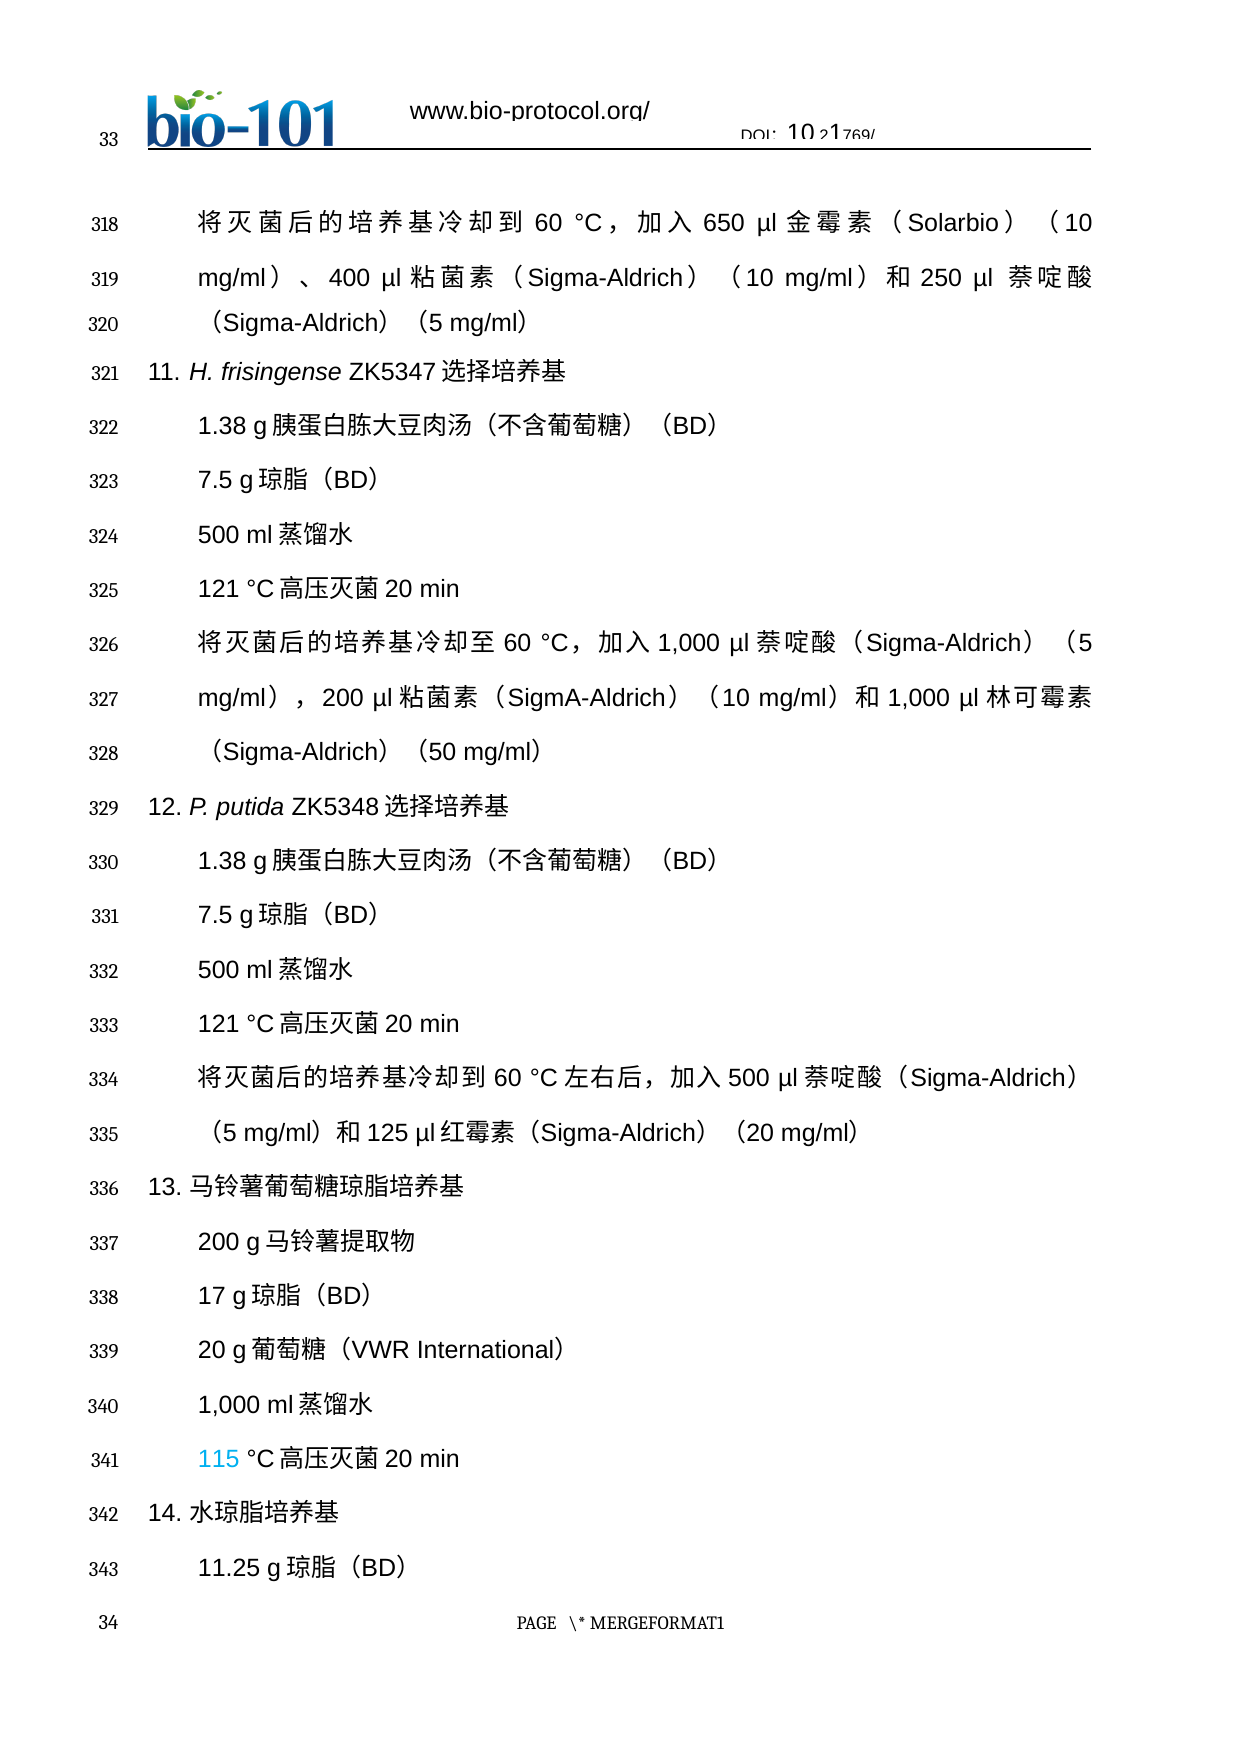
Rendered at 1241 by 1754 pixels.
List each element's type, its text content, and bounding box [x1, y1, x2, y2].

text 121 °C高压灭菌20 min [198, 568, 1092, 605]
list 水琼脂培养基 [148, 1493, 1092, 1529]
text 7.5 g琼脂（BD） [198, 895, 1092, 931]
text 7.5 g琼脂（BD） [198, 460, 1092, 496]
list H. frisingense ZK5347选择培养基 [148, 351, 1092, 387]
text 200 g马铃薯提取物 [198, 1221, 1092, 1257]
text 1.38 g胰蛋白胨大豆肉汤（不含葡萄糖）（BD） [198, 405, 1092, 442]
text 11.25 g琼脂（BD） [198, 1547, 1092, 1583]
text 1,000 ml蒸馏水 [198, 1384, 1092, 1420]
list P. putida ZK5348选择培养基 [148, 786, 1092, 822]
text 121 °C高压灭菌20 min [198, 1003, 1092, 1040]
text 115 °C高压灭菌20 min [198, 1438, 1092, 1475]
text 将灭菌后的培养基冷却至60 °C，加入1,000 µl萘啶酸（Sigma-Aldrich）（5 mg/ml），200 µl粘菌素（SigmA-Aldrich）（10 mg/ml）和1,000 µl林可霉素（Sigma-Aldrich）（50 mg/ml） [198, 623, 1092, 768]
list 马铃薯葡萄糖琼脂培养基 [148, 1167, 1092, 1203]
text 1.38 g胰蛋白胨大豆肉汤（不含葡萄糖）（BD） [198, 840, 1092, 877]
text 500 ml蒸馏水 [198, 949, 1092, 985]
text 17 g琼脂（BD） [198, 1275, 1092, 1312]
text 将灭菌后的培养基冷却到60 °C左右后，加入500 µl萘啶酸（Sigma-Aldrich）（5 mg/ml）和125 µl红霉素（Sigma-Aldrich）（20 mg/ml） [198, 1058, 1092, 1148]
text 500 ml蒸馏水 [198, 514, 1092, 550]
text 20 g葡萄糖（VWR International） [198, 1330, 1092, 1366]
text 将灭菌后的培养基冷却到60 °C，加入650 µl金霉素（Solarbio）（10 mg/ml）、400 µl粘菌素（Sigma-Aldrich）（10 mg/ml）和250 µl 萘啶酸（Sigma-Aldrich）（5 mg/ml） [198, 203, 1092, 337]
picture [147, 90, 333, 147]
